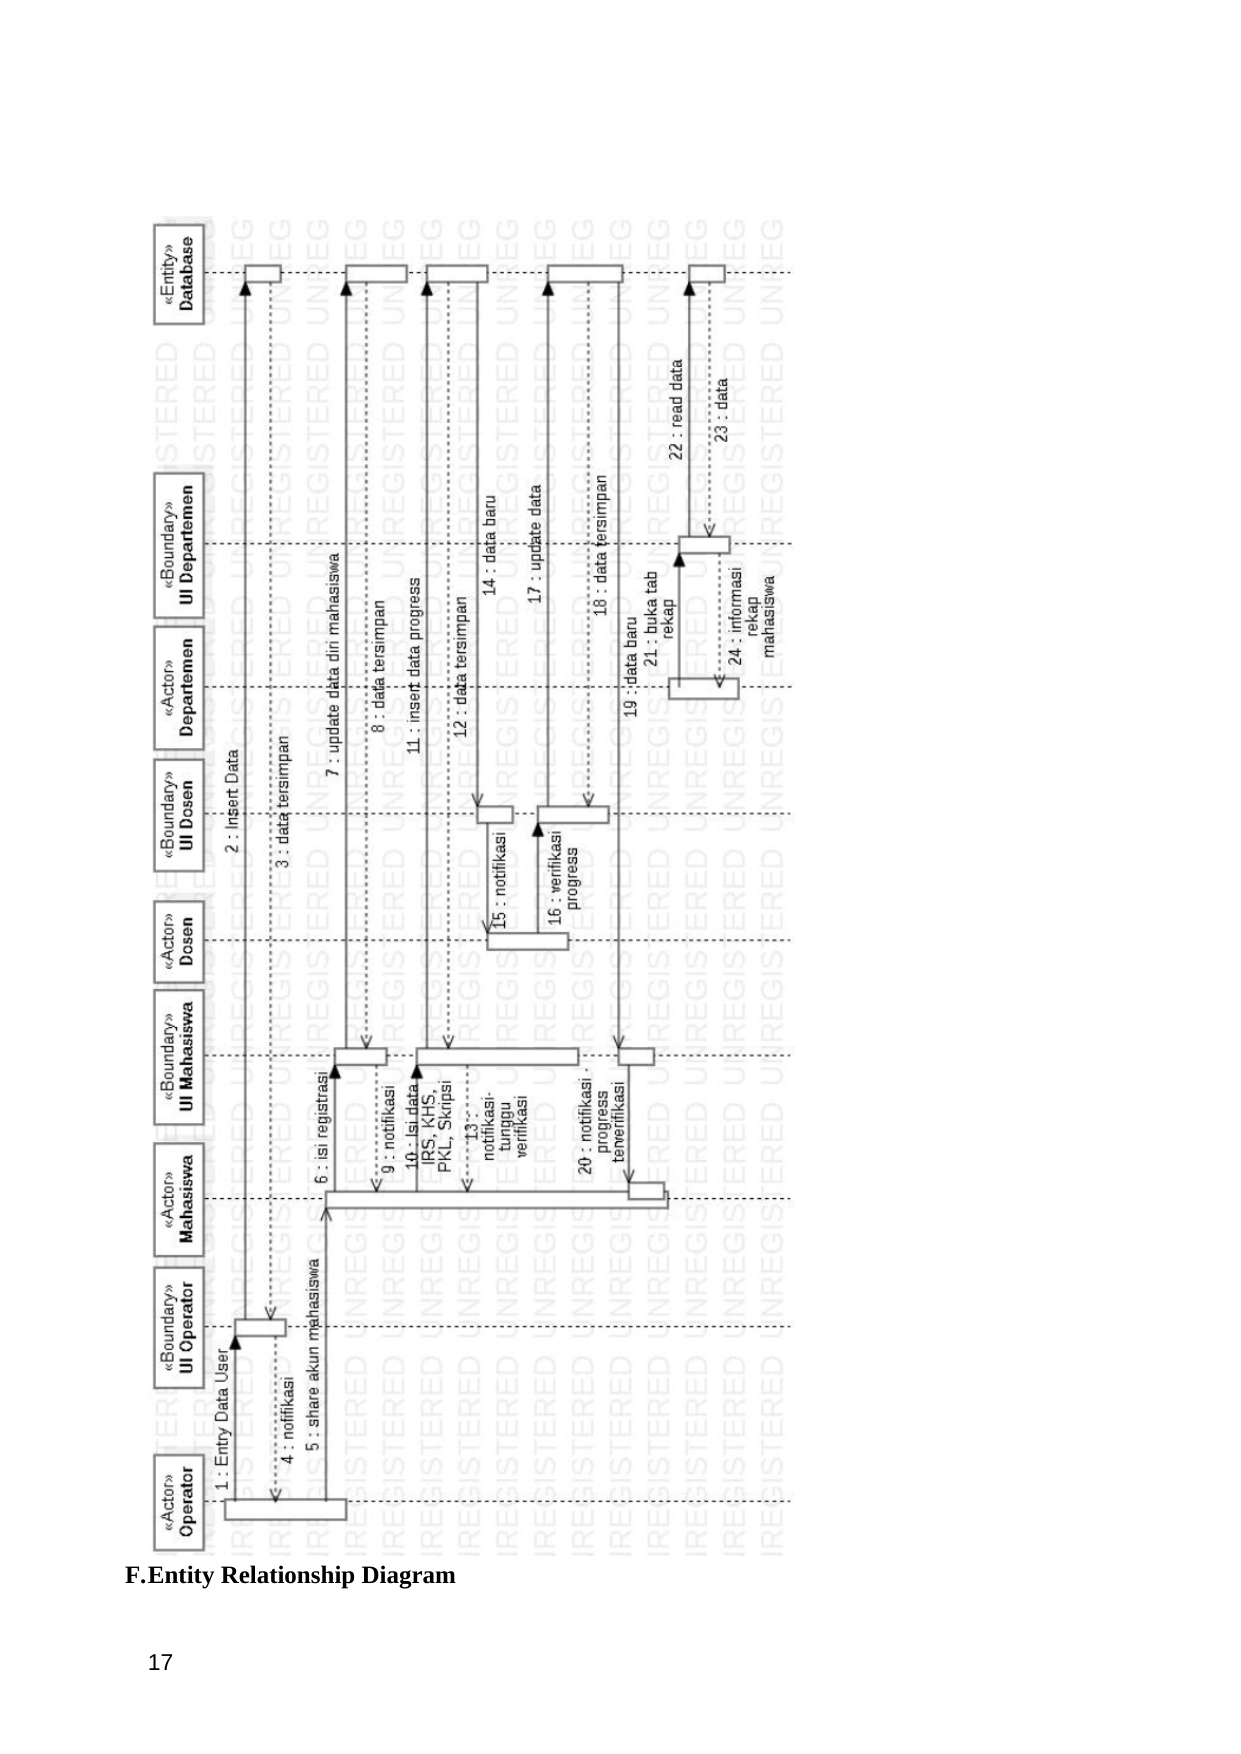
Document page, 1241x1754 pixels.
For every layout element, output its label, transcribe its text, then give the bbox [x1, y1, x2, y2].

picture [147, 216, 795, 1556]
list Entity Relationship Diagram [125, 1560, 1090, 1589]
